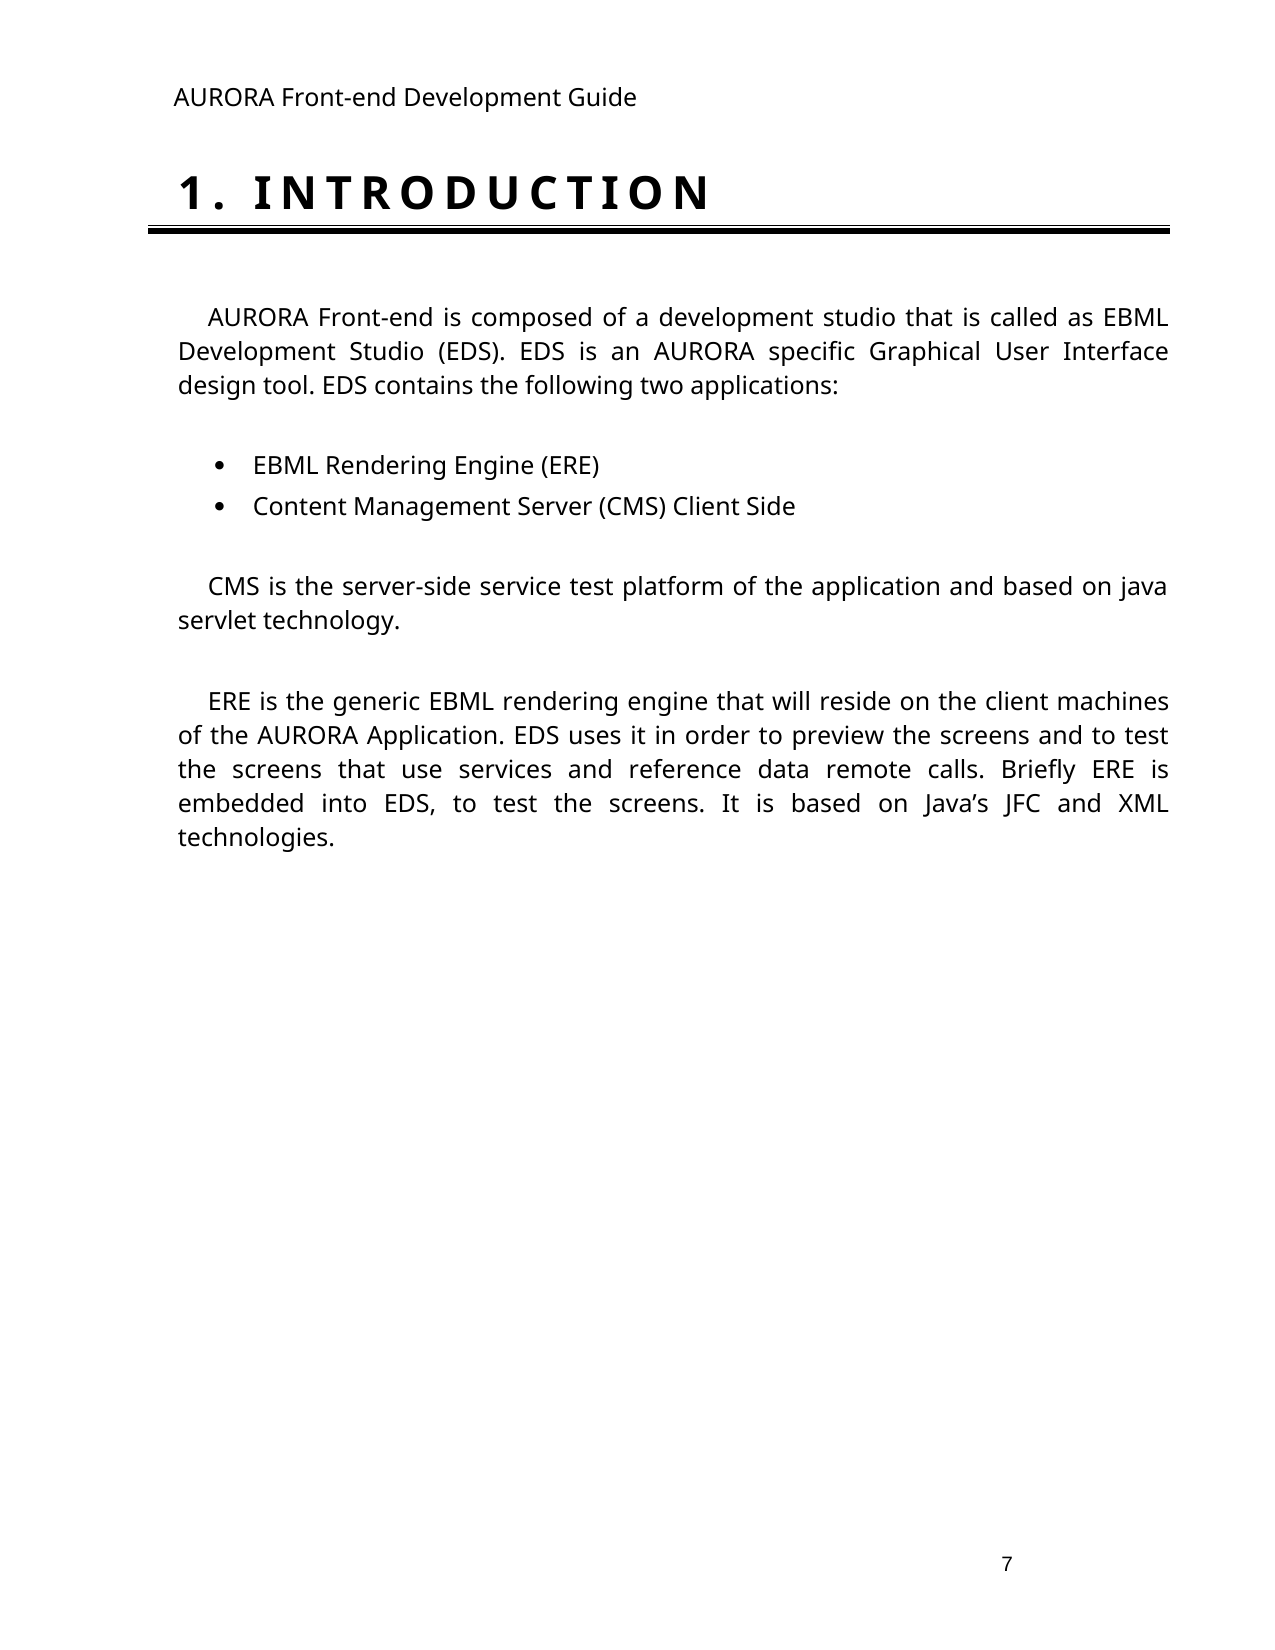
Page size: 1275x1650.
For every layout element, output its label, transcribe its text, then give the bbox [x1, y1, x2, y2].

text ERE is the generic EBML rendering engine that will reside on the client machines of the AURORA Application. EDS uses it in order to preview the screens and to test the screens that use services and reference data remote calls. Briefly ERE is embedded into EDS, to test the screens. It is based on Java’s JFC and XML technologies. [178, 684, 1170, 854]
text CMS is the server-side service test platform of the application and based on java servlet technology. [178, 569, 1170, 637]
text Front-end is composed of a development studio that is called as EBML Development Studio (EDS). EDS is an specific Graphical User Interface design tool. EDS contains the following two applications: [178, 299, 1170, 401]
subtitle 1. INTRODUCTION [148, 160, 1170, 225]
list EBML Rendering Engine (ERE) [215, 448, 1170, 482]
list Content Management Server (CMS) Client Side [215, 488, 1170, 522]
